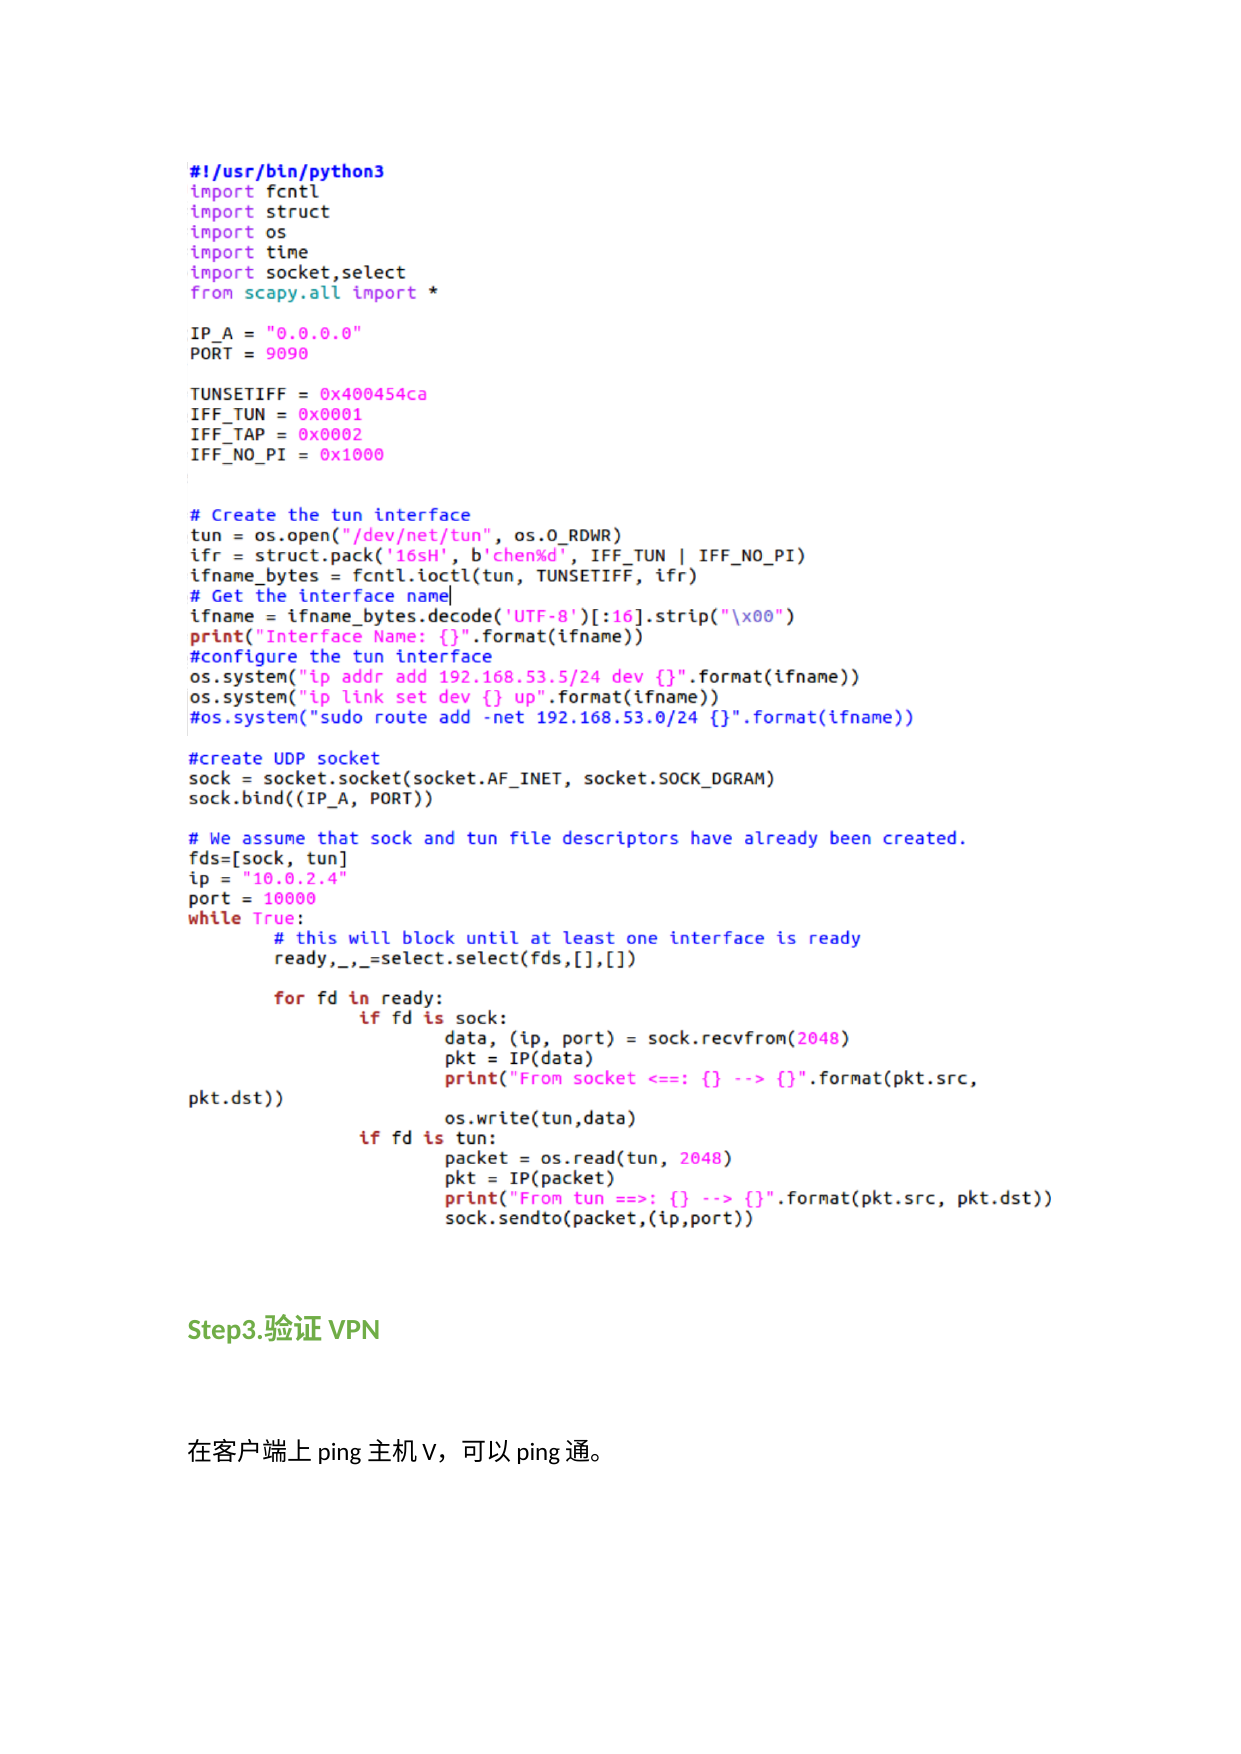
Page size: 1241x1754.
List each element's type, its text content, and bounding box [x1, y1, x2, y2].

picture [187, 162, 1052, 736]
subtitle Step3.验证VPN [187, 1294, 1053, 1359]
text 在客户端上ping 主机V，可以ping通。 [187, 1417, 1053, 1482]
picture [187, 747, 1052, 1230]
